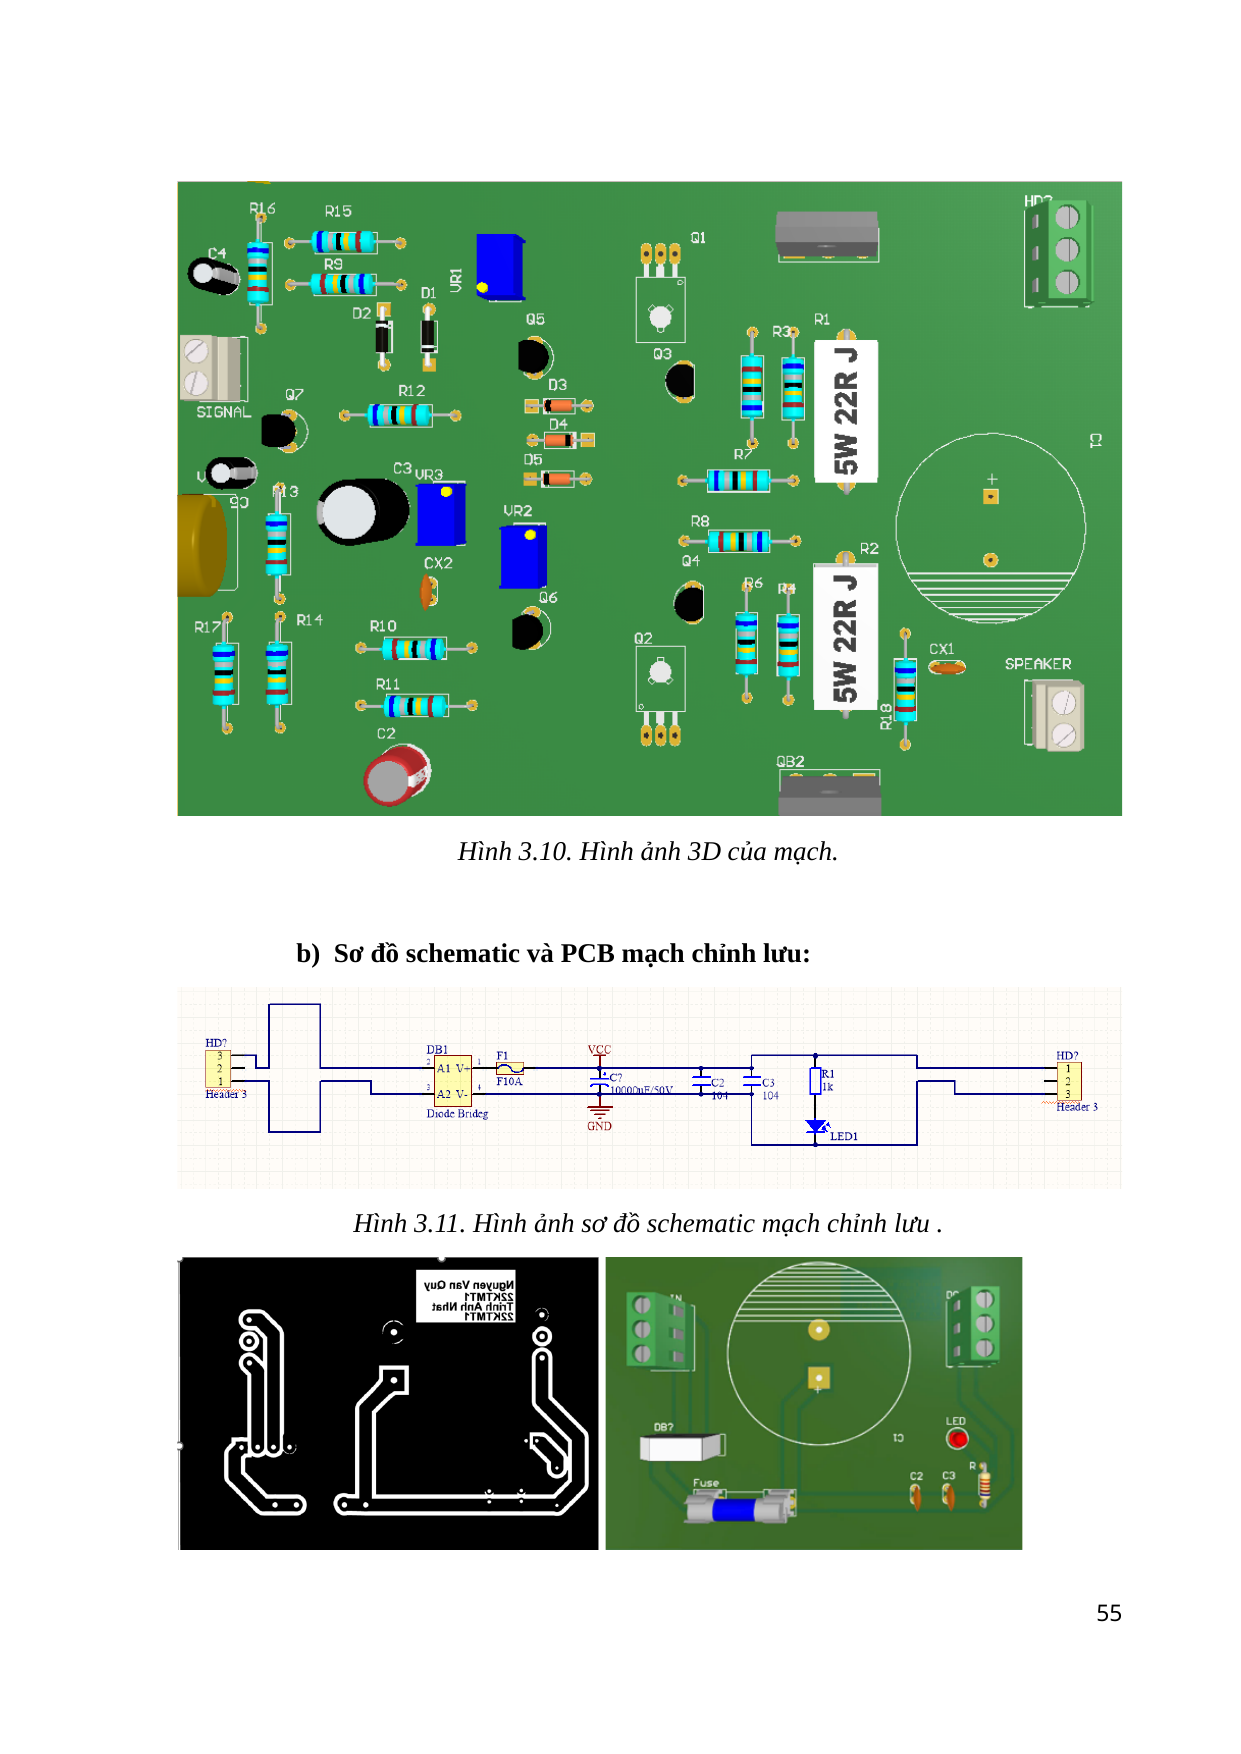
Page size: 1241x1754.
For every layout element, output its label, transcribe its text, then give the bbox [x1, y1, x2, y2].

list Sơ đồ schematic và PCB mạch chỉnh lưu: [296, 938, 1122, 969]
text Hình 3.10. Hình ảnh 3D của mạch. [177, 835, 1122, 866]
picture [177, 181, 1123, 816]
picture [177, 1257, 599, 1550]
picture [605, 1257, 1023, 1550]
text Hình 3.11. Hình ảnh sơ đồ schematic mạch chỉnh lưu . [177, 1207, 1122, 1239]
picture [177, 987, 1123, 1189]
